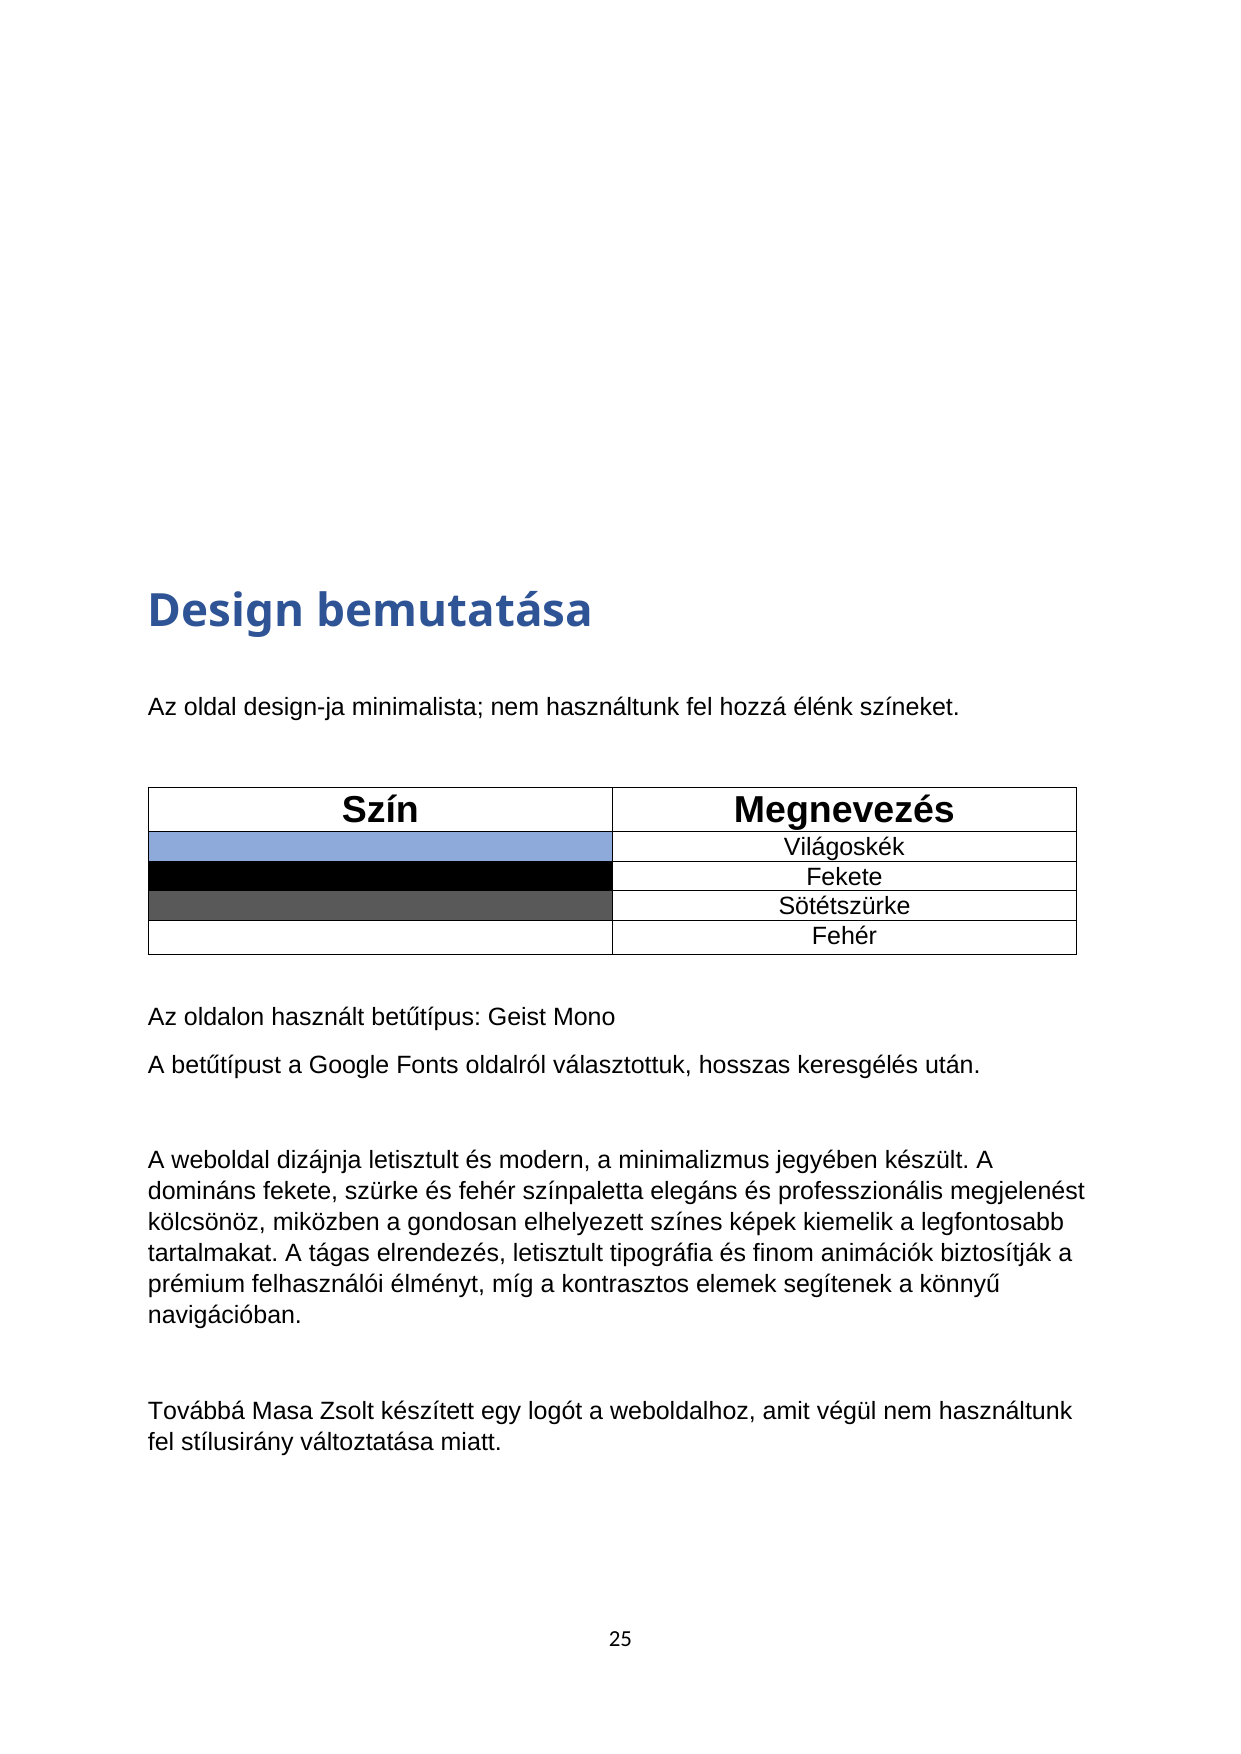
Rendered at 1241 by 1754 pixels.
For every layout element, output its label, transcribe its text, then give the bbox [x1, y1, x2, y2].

table_cell Fekete [613, 862, 1076, 890]
subtitle Design bemutatása [148, 578, 1093, 640]
table_cell Sötétszürke [613, 891, 1076, 920]
table_header Szín [149, 788, 612, 831]
text Továbbá Masa Zsolt készített egy logót a weboldalhoz, amit végül nem használtunk fel stílusirány változtatása miatt. [148, 1396, 1093, 1456]
text Az oldalon használt betűtípus: Geist Mono [148, 1002, 1093, 1031]
table_cell [149, 832, 612, 861]
table_cell [149, 891, 612, 920]
table_cell Világoskék [613, 832, 1076, 861]
text A betűtípust a Google Fonts oldalról választottuk, hosszas keresgélés után. [148, 1050, 1093, 1079]
table_header Megnevezés [613, 788, 1076, 831]
text A weboldal dizájnja letisztult és modern, a minimalizmus jegyében készült. A domináns fekete, szürke és fehér színpaletta elegáns és professzionális megjelenést kölcsönöz, miközben a gondosan elhelyezett színes képek kiemelik a legfontosabb tartalmakat. A tágas elrendezés, letisztult tipográfia és finom animációk biztosítják a prémium felhasználói élményt, míg a kontrasztos elemek segítenek a könnyű navigációban. [148, 1145, 1093, 1329]
table_cell [149, 862, 612, 890]
text Az oldal design-ja minimalista; nem használtunk fel hozzá élénk színeket. [148, 692, 1093, 721]
table_cell [149, 921, 612, 954]
table_cell Fehér [613, 921, 1076, 954]
